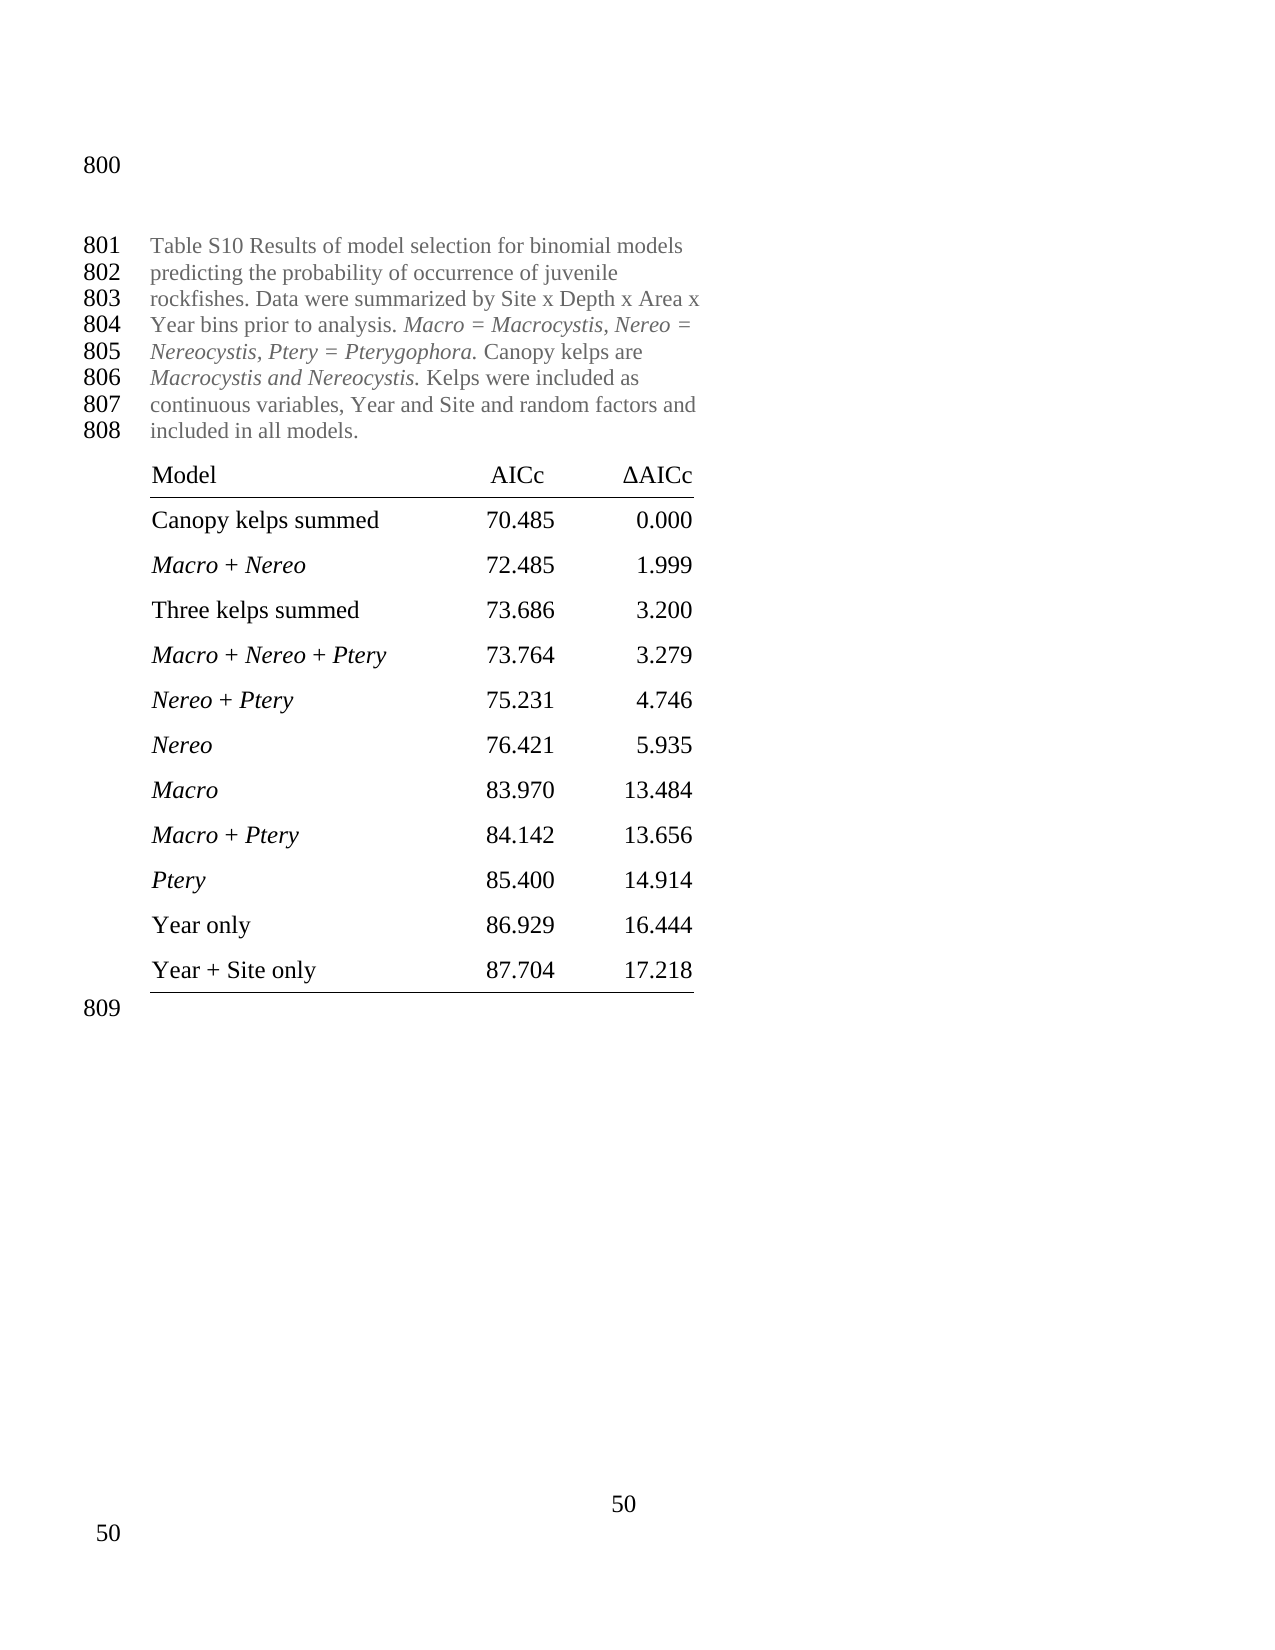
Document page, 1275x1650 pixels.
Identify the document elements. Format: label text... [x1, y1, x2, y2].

table_header Model [150, 452, 403, 497]
table_header ΔAICc [600, 452, 694, 497]
table_cell Three kelps summed [150, 587, 403, 632]
table_cell 3.279 [563, 632, 694, 677]
table_cell 17.218 [563, 947, 694, 992]
subtitle Table S10 Results of model selection for binomial models predicting the probability of occurrence of juvenile rockfishes. Data were summarized by Site x Depth x Area x Year bins prior to analysis. Macro = Macrocystis, Nereo = Nereocystis, Ptery = Pterygophora. Canopy kelps are Macrocystis and Nereocystis. Kelps were included as continuous variables, Year and Site and random factors and included in all models. [150, 232, 703, 443]
table_cell 76.421 [403, 722, 562, 767]
table_cell 1.999 [563, 542, 694, 587]
table_cell Nereo + Ptery [150, 677, 403, 722]
table_cell 84.142 [403, 812, 562, 857]
table_cell 70.485 [403, 498, 562, 542]
table_cell 13.656 [563, 812, 694, 857]
table_cell 73.686 [403, 587, 562, 632]
table_cell 14.914 [563, 857, 694, 902]
table_cell Year only [150, 902, 403, 947]
table_cell 87.704 [403, 947, 562, 992]
table_cell Macro [150, 767, 403, 812]
table_cell 75.231 [403, 677, 562, 722]
table_cell 5.935 [563, 722, 694, 767]
table_cell 72.485 [403, 542, 562, 587]
table_cell Year + Site only [150, 947, 403, 992]
table_cell 0.000 [563, 498, 694, 542]
table_cell 86.929 [403, 902, 562, 947]
table_cell 83.970 [403, 767, 562, 812]
table_cell Ptery [150, 857, 403, 902]
table_cell 3.200 [563, 587, 694, 632]
table_cell 16.444 [563, 902, 694, 947]
table_cell 4.746 [563, 677, 694, 722]
table_cell Macro + Ptery [150, 812, 403, 857]
table_cell 85.400 [403, 857, 562, 902]
table_cell 13.484 [563, 767, 694, 812]
table_cell Nereo [150, 722, 403, 767]
table_cell Canopy kelps summed [150, 498, 403, 542]
table_cell Macro + Nereo [150, 542, 403, 587]
table_header AICc [403, 452, 600, 497]
table_cell Macro + Nereo + Ptery [150, 632, 403, 677]
table_cell 73.764 [403, 632, 562, 677]
